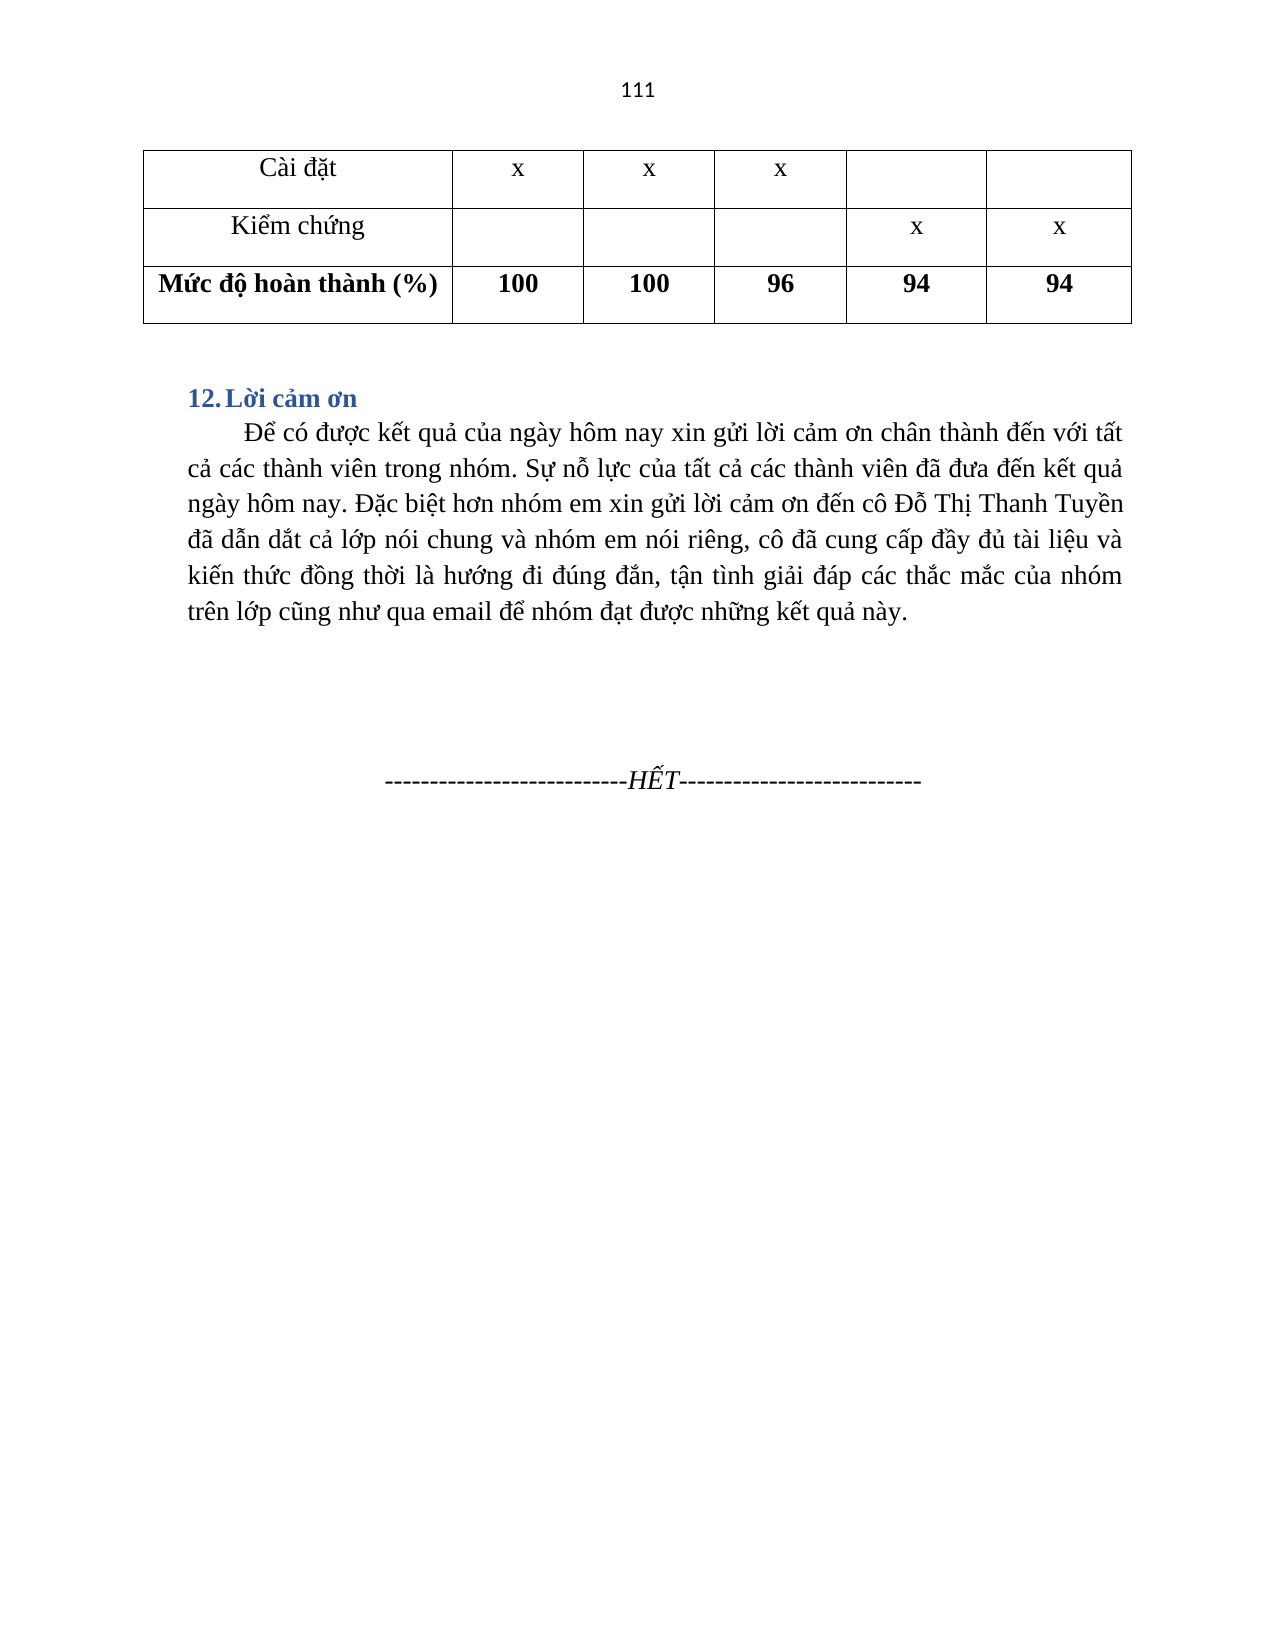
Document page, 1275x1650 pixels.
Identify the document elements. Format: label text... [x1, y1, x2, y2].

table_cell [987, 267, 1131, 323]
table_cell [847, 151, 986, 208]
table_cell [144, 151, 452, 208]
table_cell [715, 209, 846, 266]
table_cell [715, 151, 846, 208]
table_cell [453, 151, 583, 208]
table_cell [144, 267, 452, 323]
list ---------------------------HẾT--------------------------- [276, 764, 1125, 796]
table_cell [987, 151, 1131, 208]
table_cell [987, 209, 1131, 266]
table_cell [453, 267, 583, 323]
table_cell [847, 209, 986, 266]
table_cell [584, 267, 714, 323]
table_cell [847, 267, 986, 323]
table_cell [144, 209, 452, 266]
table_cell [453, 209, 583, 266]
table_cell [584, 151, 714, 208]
list Để có được kết quả của ngày hôm nay xin gửi lời cảm ơn chân thành đến với tất cả các thành viên trong nhóm. Sự nỗ lực của tất cả các thành viên đã đưa đến kết quả ngày hôm nay. Đặc biệt hơn nhóm em xin gửi lời cảm ơn đến cô Đỗ Thị Thanh Tuyền đã dẫn dắt cả lớp nói chung và nhóm em nói riêng, cô đã cung cấp đầy đủ tài liệu và kiến thức đồng thời là hướng đi đúng đắn, tận tình giải đáp các thắc mắc của nhóm trên lớp cũng như qua email để nhóm đạt được những kết quả này. [187, 416, 1125, 626]
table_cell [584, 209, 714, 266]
subtitle Lời cảm ơn [187, 382, 1125, 414]
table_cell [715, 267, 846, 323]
